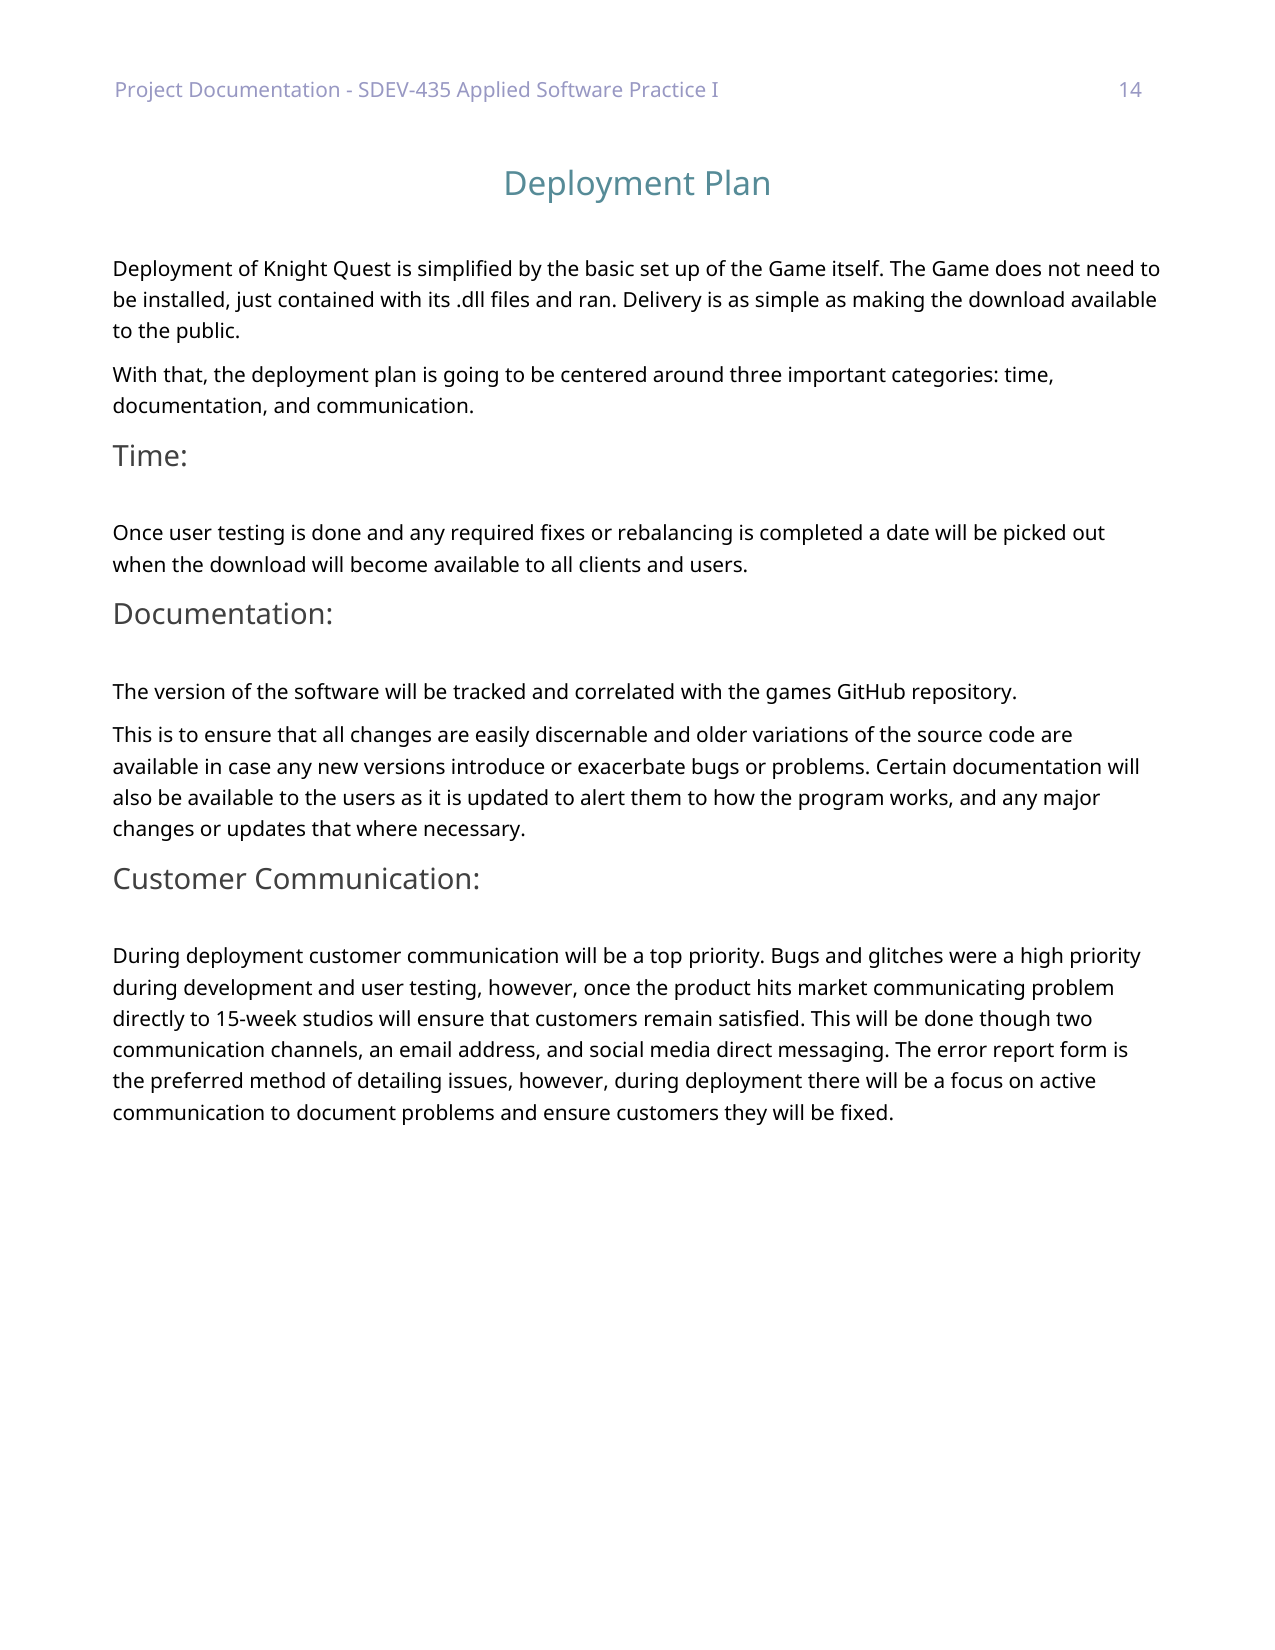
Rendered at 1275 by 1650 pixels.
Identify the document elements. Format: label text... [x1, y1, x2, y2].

text Deployment Plan [112, 159, 1162, 205]
